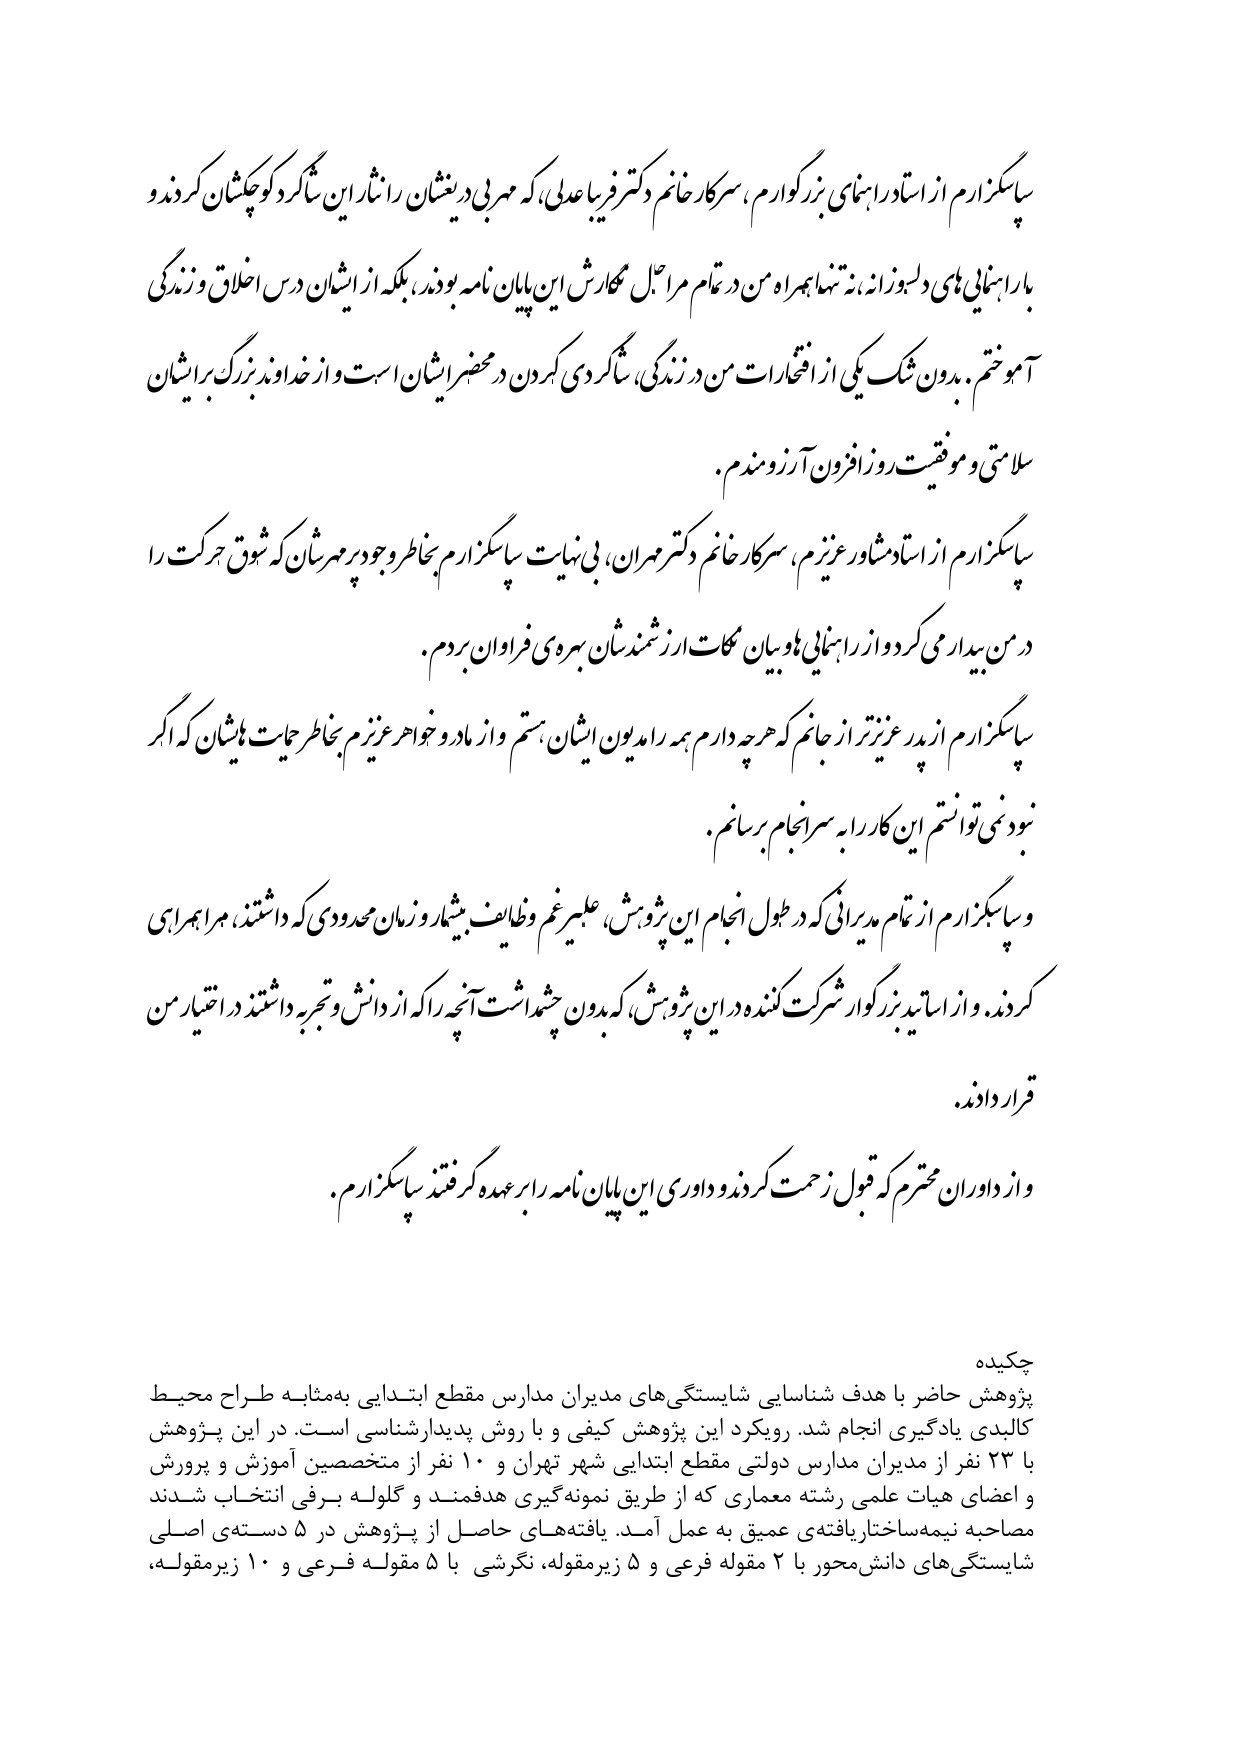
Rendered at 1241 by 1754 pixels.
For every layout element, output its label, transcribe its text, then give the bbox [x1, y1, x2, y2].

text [148, 1383, 1033, 1579]
text و سپاسگزارم از تمام مدیرانی که در طول انجام این پژوهش، علیرغم وظایف بیشمار و زمان محدودی که داشتند، مرا همراهی کردند.و از اساتید بزرگوار شرکت‌کننده در این پژوهش، که بدون چشمداشت آنچه را که از دانش و تجربه داشتند در اختیار من قرار دادند. [148, 871, 1033, 1142]
text سپاسگزارم از استاد راهنمای بزرگوارم ،سرکار خانم دکتر فریبا عدلی، که مهر بی‌دریغشان را نثار این شاگرد کوچکشان کردند و با راهنمایی‌های دلسوزانه ،نه تنها همراه من در تمام مراحل نگارش این پایان‌نامه بودند ، بلکه از ایشان درس اخلاق و زندگی آموختم.بدون شک یکی از افتخارات من در زندگی، شاگردی کردن در محضر ایشان است و از خداوند بزرگ برایشان سلامتی و موفقیت روزافزون آرزومندم. [148, 148, 1033, 509]
text سپاسگزارم از استاد مشاور عزیزم، سرکار خانم دکتر مهران، بی‌نهایت سپاسگزارم بخاطر وجود پرمهرشان که شوق حرکت را در من بیدار می‌کرد و از راهنمایی‌ها و بیان نکات ارزشمندشان بهره‌ی فراوان بردم. [148, 509, 1033, 690]
text و از داوران محترم که قبول زحمت کردند و داوری این پایان‌نامه را برعهده گرفتند سپاسگزارم. [148, 1142, 1033, 1233]
text سپاسگزارم از پدر عزیزتر از جانم که هرچه دارم همه را مدیون ایشان هستم و از مادر و خواهر عزیزم بخاطر حمایت‌هایشان که اگر نبود نمی‌توانستم این کار را به سرانجام برسانم. [148, 690, 1033, 871]
